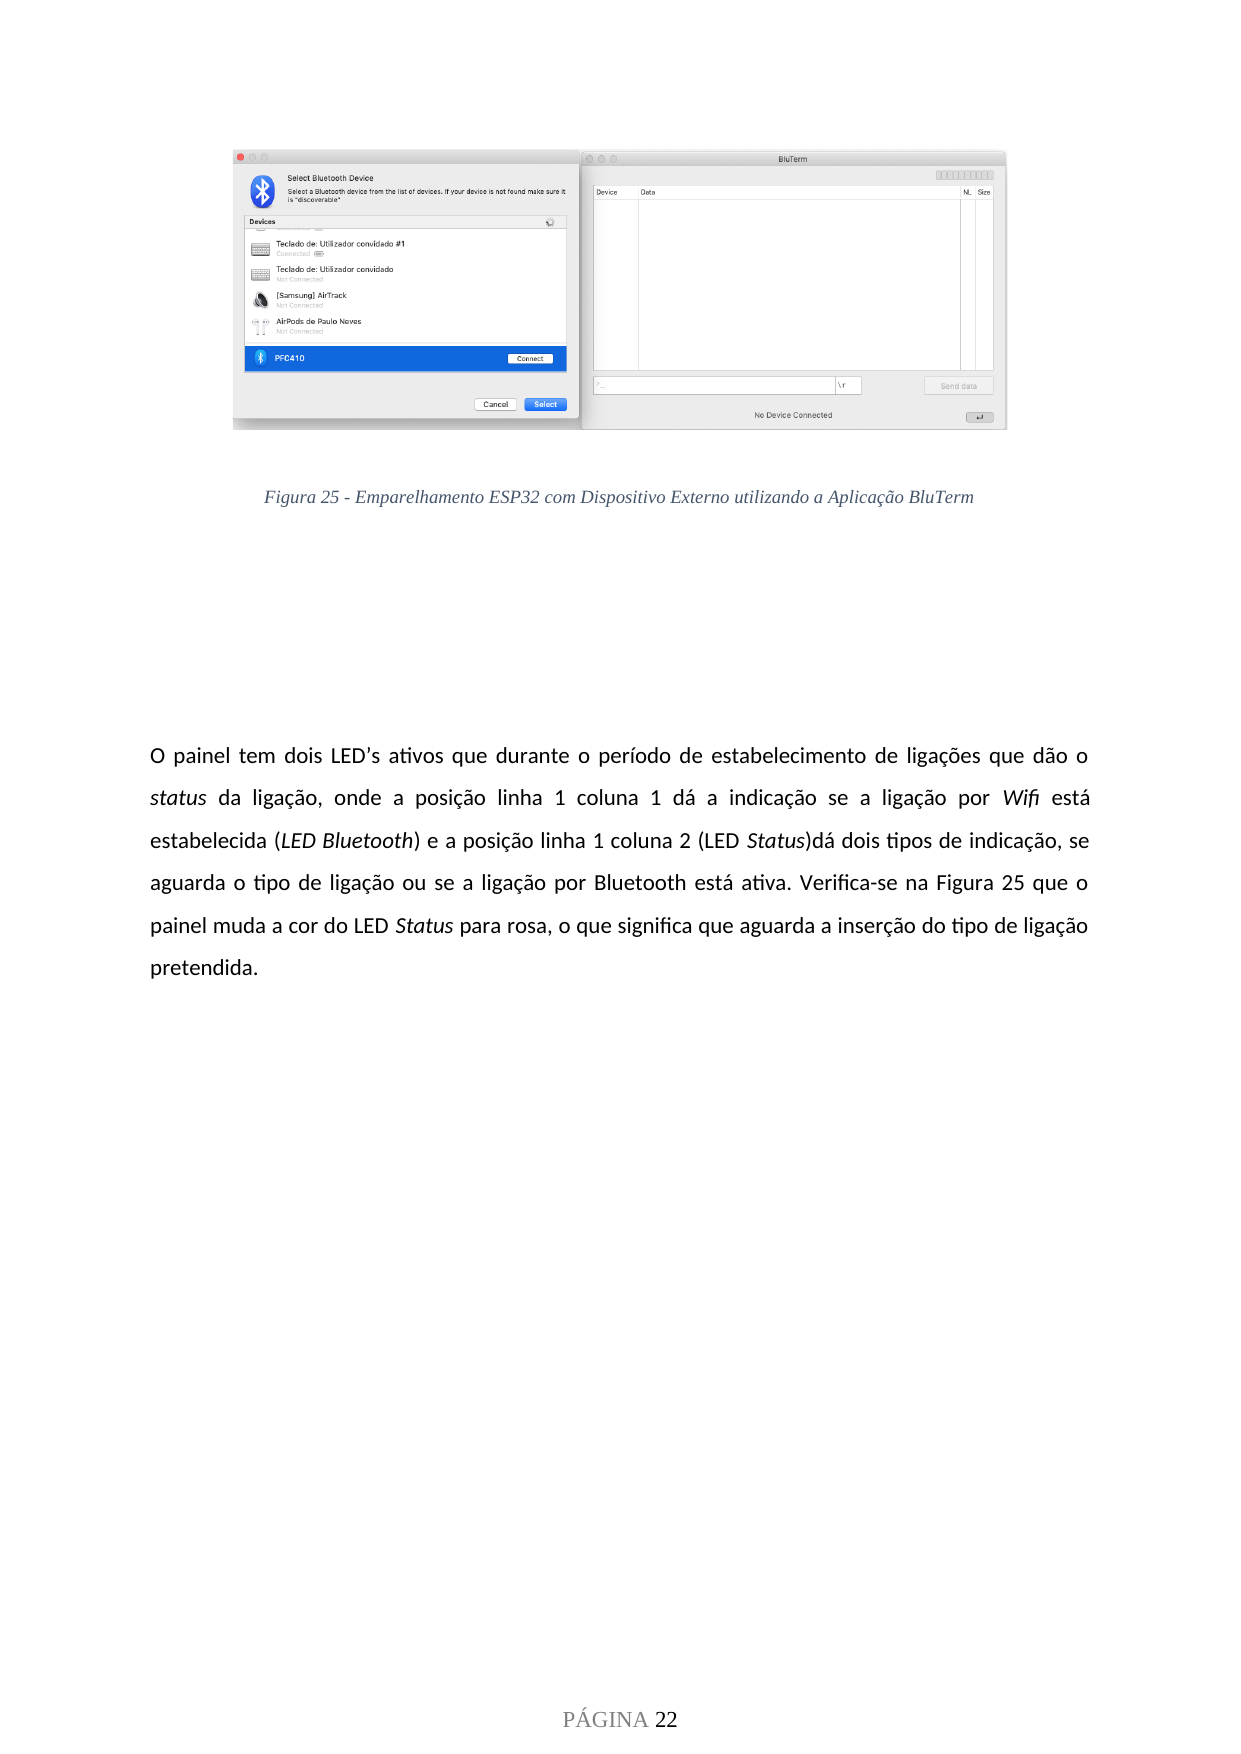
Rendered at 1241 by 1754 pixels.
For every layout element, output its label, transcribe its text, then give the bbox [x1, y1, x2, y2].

text O painel tem dois LED’s ativos que durante o período de estabelecimento de ligações que dão o status da ligação, onde a posição linha 1 coluna 1 dá a indicação se a ligação por Wifi está estabelecida (LED Bluetooth) e a posição linha 1 coluna 2 (LED Status)dá dois tipos de indicação, se aguarda o tipo de ligação ou se a ligação por Bluetooth está ativa. Verifica-se na Figura 25 que o painel muda a cor do LED Status para rosa, o que significa que aguarda a inserção do tipo de ligação pretendida. [150, 741, 1090, 981]
picture [232, 149, 1008, 430]
